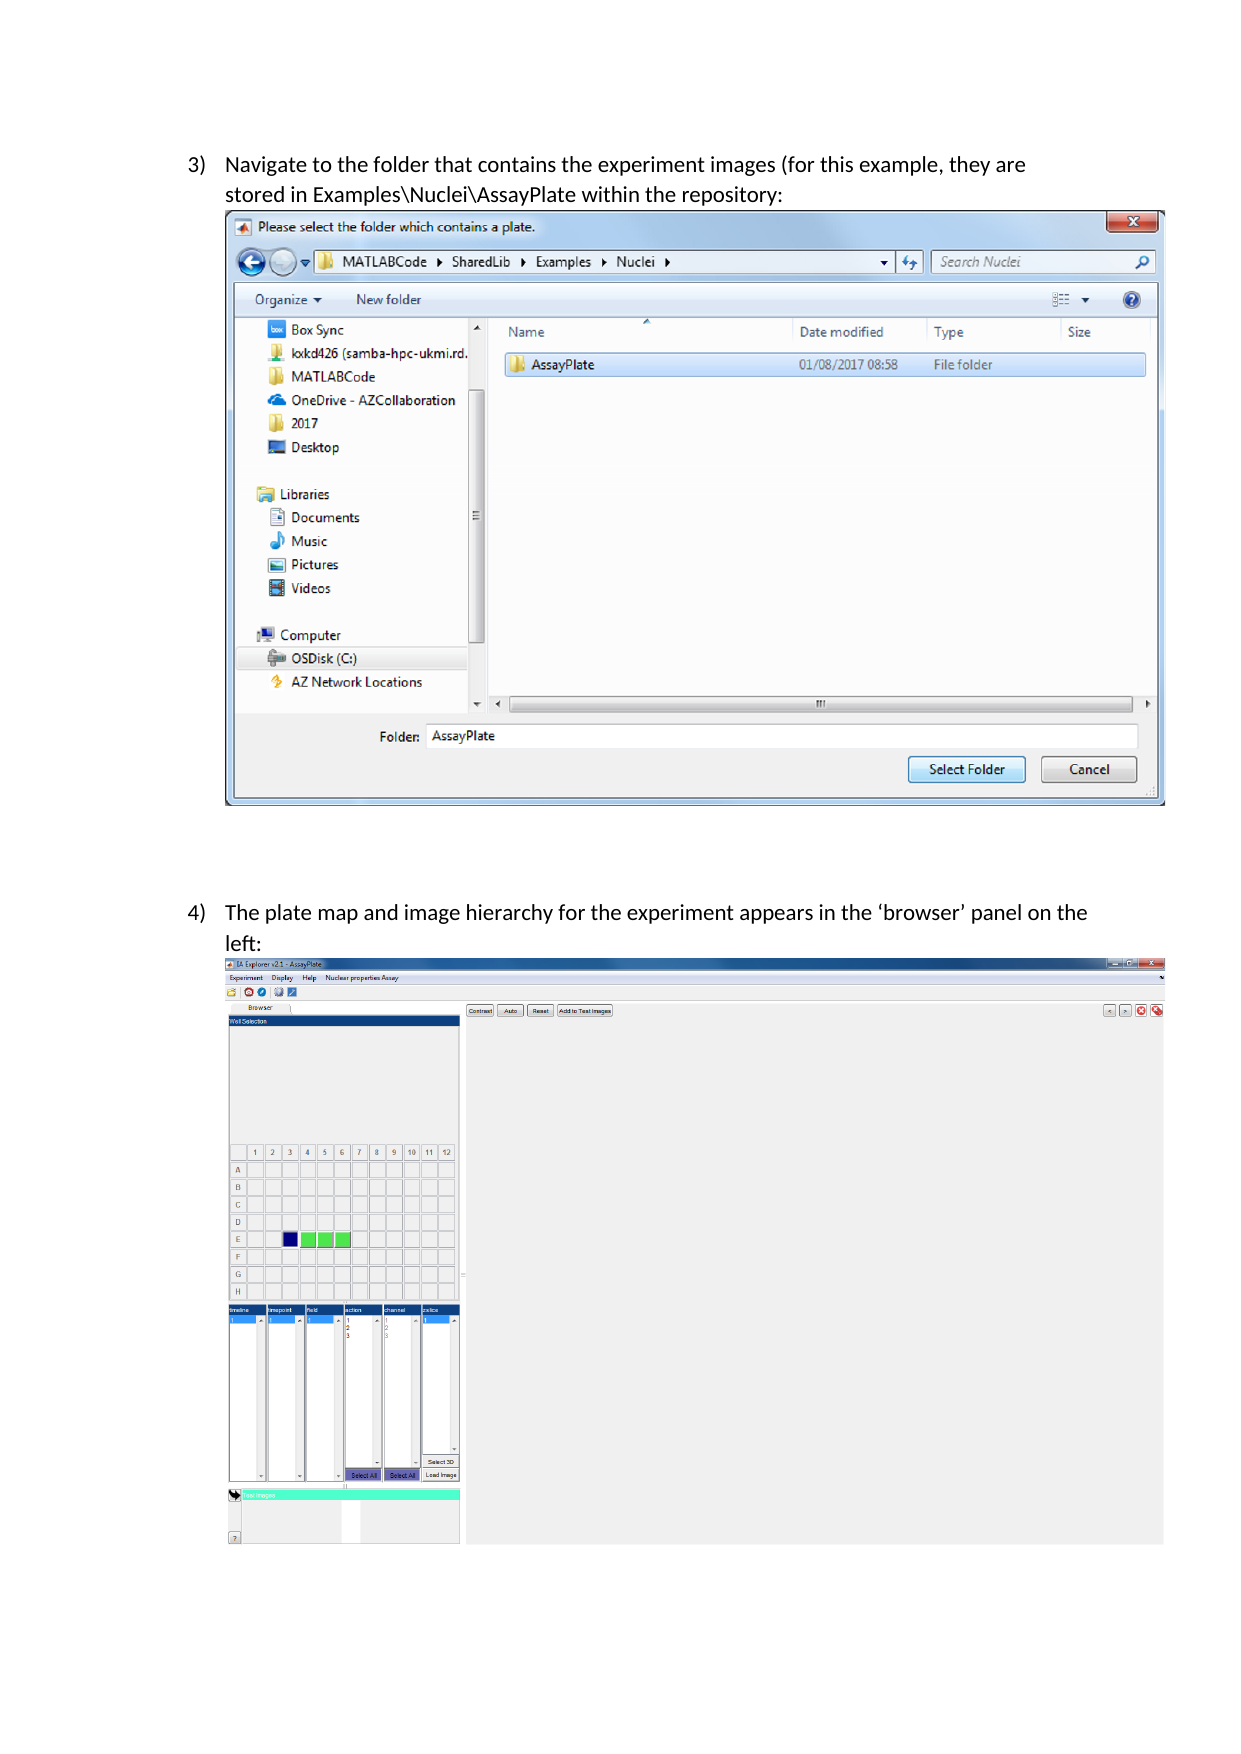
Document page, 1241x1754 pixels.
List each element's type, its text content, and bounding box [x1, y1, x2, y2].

picture [225, 210, 1166, 806]
picture [225, 958, 1166, 1547]
